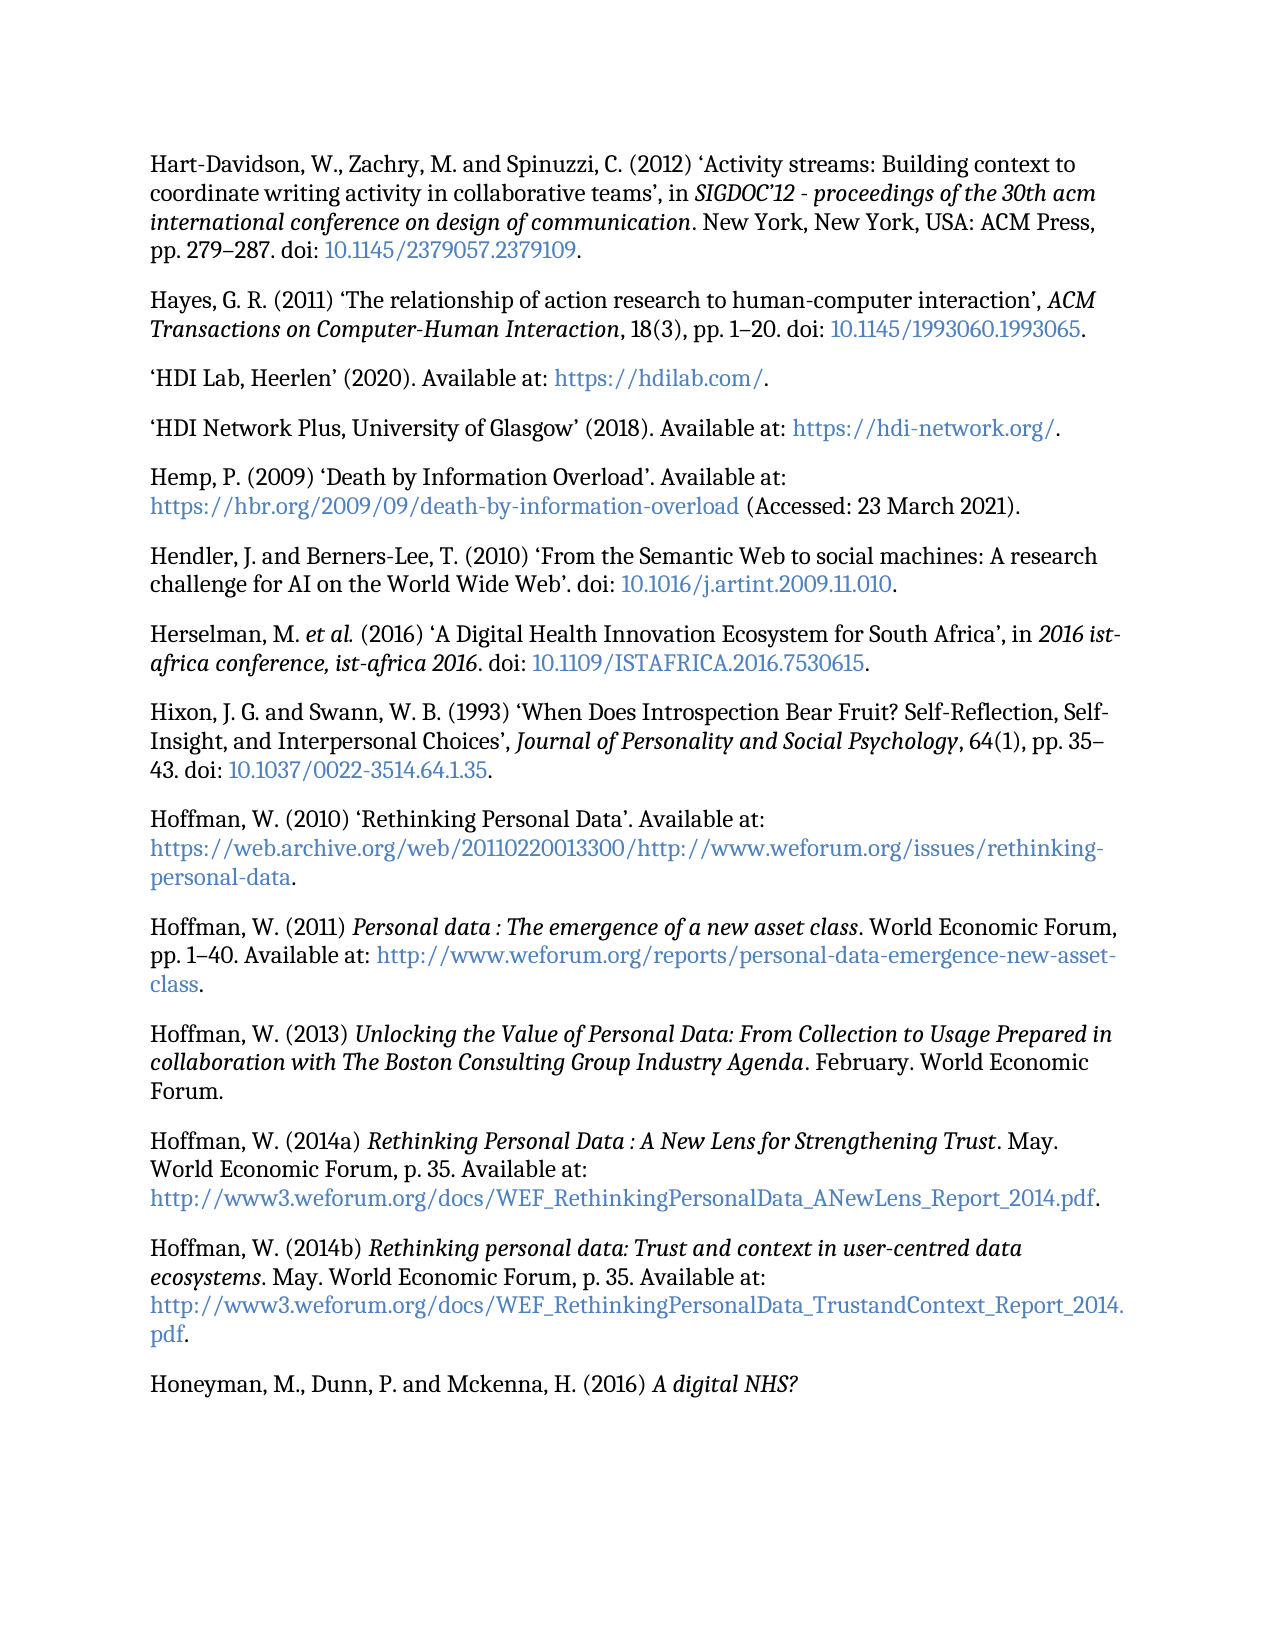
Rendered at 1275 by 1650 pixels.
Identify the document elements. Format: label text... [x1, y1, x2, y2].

text Hoffman, W. (2010) ‘Rethinking Personal Data’. Available at: https://web.archive.org/web/20110220013300/http://www.weforum.org/issues/rethinking-personal-data. [150, 805, 1125, 892]
text Hart-Davidson, W., Zachry, M. and Spinuzzi, C. (2012) ‘Activity streams: Building context to coordinate writing activity in collaborative teams’, in SIGDOC’12 - proceedings of the 30th acm international conference on design of communication. New York, New York, USA: ACM Press, pp. 279–287. doi: 10.1145/2379057.2379109. [150, 150, 1125, 265]
text Hoffman, W. (2013) Unlocking the Value of Personal Data: From Collection to Usage Prepared in collaboration with The Boston Consulting Group Industry Agenda. February. World Economic Forum. [150, 1019, 1125, 1106]
text ‘HDI Network Plus, University of Glasgow’ (2018). Available at: https://hdi-network.org/. [150, 414, 1125, 442]
text Hoffman, W. (2014b) Rethinking personal data: Trust and context in user-centred data ecosystems. May. World Economic Forum, p. 35. Available at: http://www3.weforum.org/docs/WEF_RethinkingPersonalData_TrustandContext_Report_2014.pdf. [150, 1234, 1125, 1349]
text Hoffman, W. (2011) Personal data : The emergence of a new asset class. World Economic Forum, pp. 1–40. Available at: http://www.weforum.org/reports/personal-data-emergence-new-asset-class. [150, 912, 1125, 999]
text Hendler, J. and Berners-Lee, T. (2010) ‘From the Semantic Web to social machines: A research challenge for AI on the World Wide Web’. doi: 10.1016/j.artint.2009.11.010. [150, 542, 1125, 599]
text Herselman, M. et al. (2016) ‘A Digital Health Innovation Ecosystem for South Africa’, in 2016 ist-africa conference, ist-africa 2016. doi: 10.1109/ISTAFRICA.2016.7530615. [150, 620, 1125, 677]
text Hoffman, W. (2014a) Rethinking Personal Data : A New Lens for Strengthening Trust. May. World Economic Forum, p. 35. Available at: http://www3.weforum.org/docs/WEF_RethinkingPersonalData_ANewLens_Report_2014.pdf. [150, 1127, 1125, 1213]
text ‘HDI Lab, Heerlen’ (2020). Available at: https://hdilab.com/. [150, 364, 1125, 393]
text Hixon, J. G. and Swann, W. B. (1993) ‘When Does Introspection Bear Fruit? Self-Reflection, Self-Insight, and Interpersonal Choices’, Journal of Personality and Social Psychology, 64(1), pp. 35–43. doi: 10.1037/0022-3514.64.1.35. [150, 698, 1125, 784]
text Hayes, G. R. (2011) ‘The relationship of action research to human-computer interaction’, ACM Transactions on Computer-Human Interaction, 18(3), pp. 1–20. doi: 10.1145/1993060.1993065. [150, 286, 1125, 343]
text Hemp, P. (2009) ‘Death by Information Overload’. Available at: https://hbr.org/2009/09/death-by-information-overload (Accessed: 23 March 2021). [150, 463, 1125, 521]
text Honeyman, M., Dunn, P. and Mckenna, H. (2016) A digital NHS? [150, 1369, 1125, 1398]
